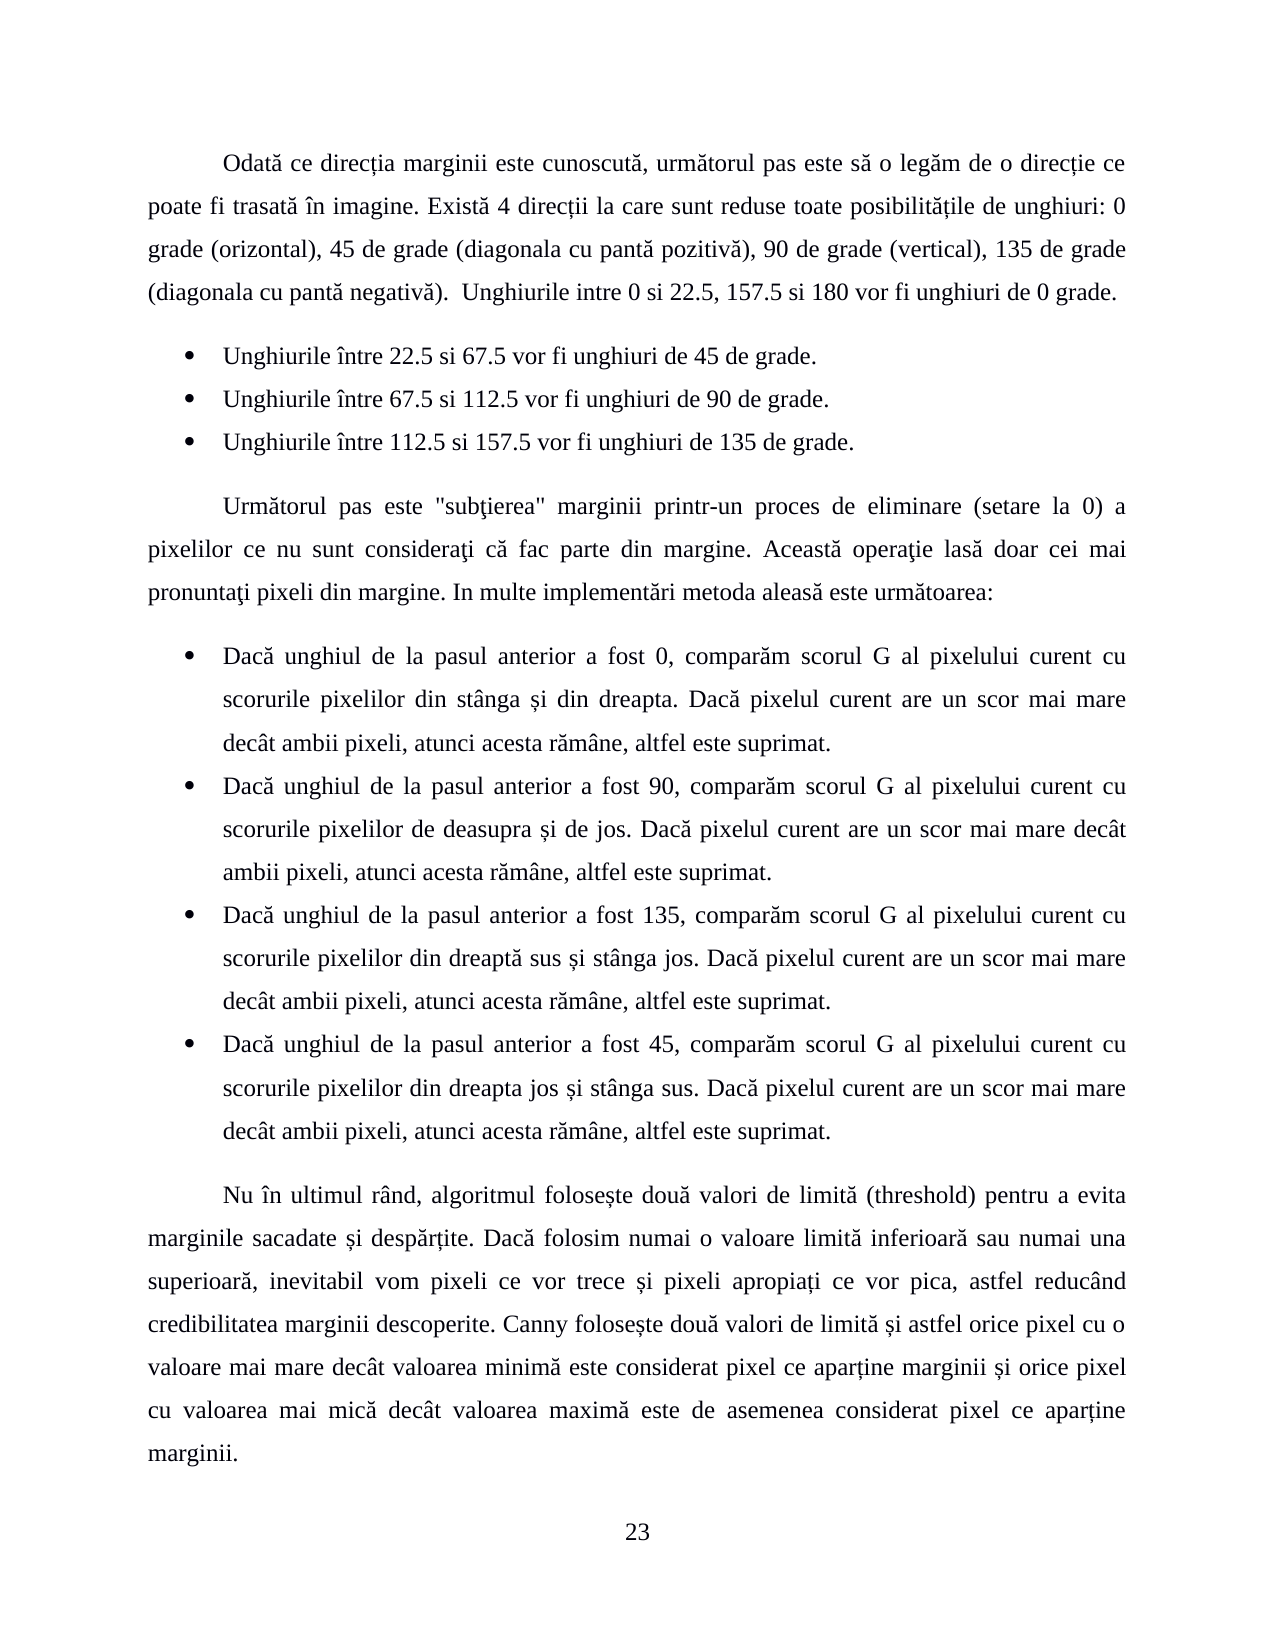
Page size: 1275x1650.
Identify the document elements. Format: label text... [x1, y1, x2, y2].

list Unghiurile între 112.5 si 157.5 vor fi unghiuri de 135 de grade. [185, 427, 1127, 456]
text Următorul pas este "subţierea" marginii printr-un proces de eliminare (setare la 0) a pixelilor ce nu sunt consideraţi că fac parte din margine. Această operaţie lasă doar cei mai pronuntaţi pixeli din margine. In multe implementări metoda aleasă este următoarea: [148, 491, 1127, 606]
text Nu în ultimul rând, algoritmul folosește două valori de limită (threshold) pentru a evita marginile sacadate și despărțite. Dacă folosim numai o valoare limită inferioară sau numai una superioară, inevitabil vom pixeli ce vor trece și pixeli apropiați ce vor pica, astfel reducând credibilitatea marginii descoperite. Canny folosește două valori de limită și astfel orice pixel cu o valoare mai mare decât valoarea minimă este considerat pixel ce aparține marginii și orice pixel cu valoarea mai mică decât valoarea maximă este de asemenea considerat pixel ce aparține marginii. [148, 1180, 1127, 1467]
list Dacă unghiul de la pasul anterior a fost 45, comparăm scorul G al pixelului curent cu scorurile pixelilor din dreapta jos și stânga sus. Dacă pixelul curent are un scor mai mare decât ambii pixeli, atunci acesta rămâne, altfel este suprimat. [185, 1029, 1127, 1144]
list Dacă unghiul de la pasul anterior a fost 90, comparăm scorul G al pixelului curent cu scorurile pixelilor de deasupra și de jos. Dacă pixelul curent are un scor mai mare decât ambii pixeli, atunci acesta rămâne, altfel este suprimat. [185, 771, 1127, 886]
list Dacă unghiul de la pasul anterior a fost 0, comparăm scorul G al pixelului curent cu scorurile pixelilor din stânga și din dreapta. Dacă pixelul curent are un scor mai mare decât ambii pixeli, atunci acesta rămâne, altfel este suprimat. [185, 641, 1127, 756]
text Odată ce direcția marginii este cunoscută, următorul pas este să o legăm de o direcție ce poate fi trasată în imagine. Există 4 direcții la care sunt reduse toate posibilitățile de unghiuri: 0 grade (orizontal), 45 de grade (diagonala cu pantă pozitivă), 90 de grade (vertical), 135 de grade (diagonala cu pantă negativă). Unghiurile intre 0 si 22.5, 157.5 si 180 vor fi unghiuri de 0 grade. [148, 148, 1127, 306]
list Unghiurile între 67.5 si 112.5 vor fi unghiuri de 90 de grade. [185, 384, 1127, 413]
list Unghiurile între 22.5 si 67.5 vor fi unghiuri de 45 de grade. [185, 341, 1127, 370]
list Dacă unghiul de la pasul anterior a fost 135, comparăm scorul G al pixelului curent cu scorurile pixelilor din dreaptă sus și stânga jos. Dacă pixelul curent are un scor mai mare decât ambii pixeli, atunci acesta rămâne, altfel este suprimat. [185, 900, 1127, 1015]
